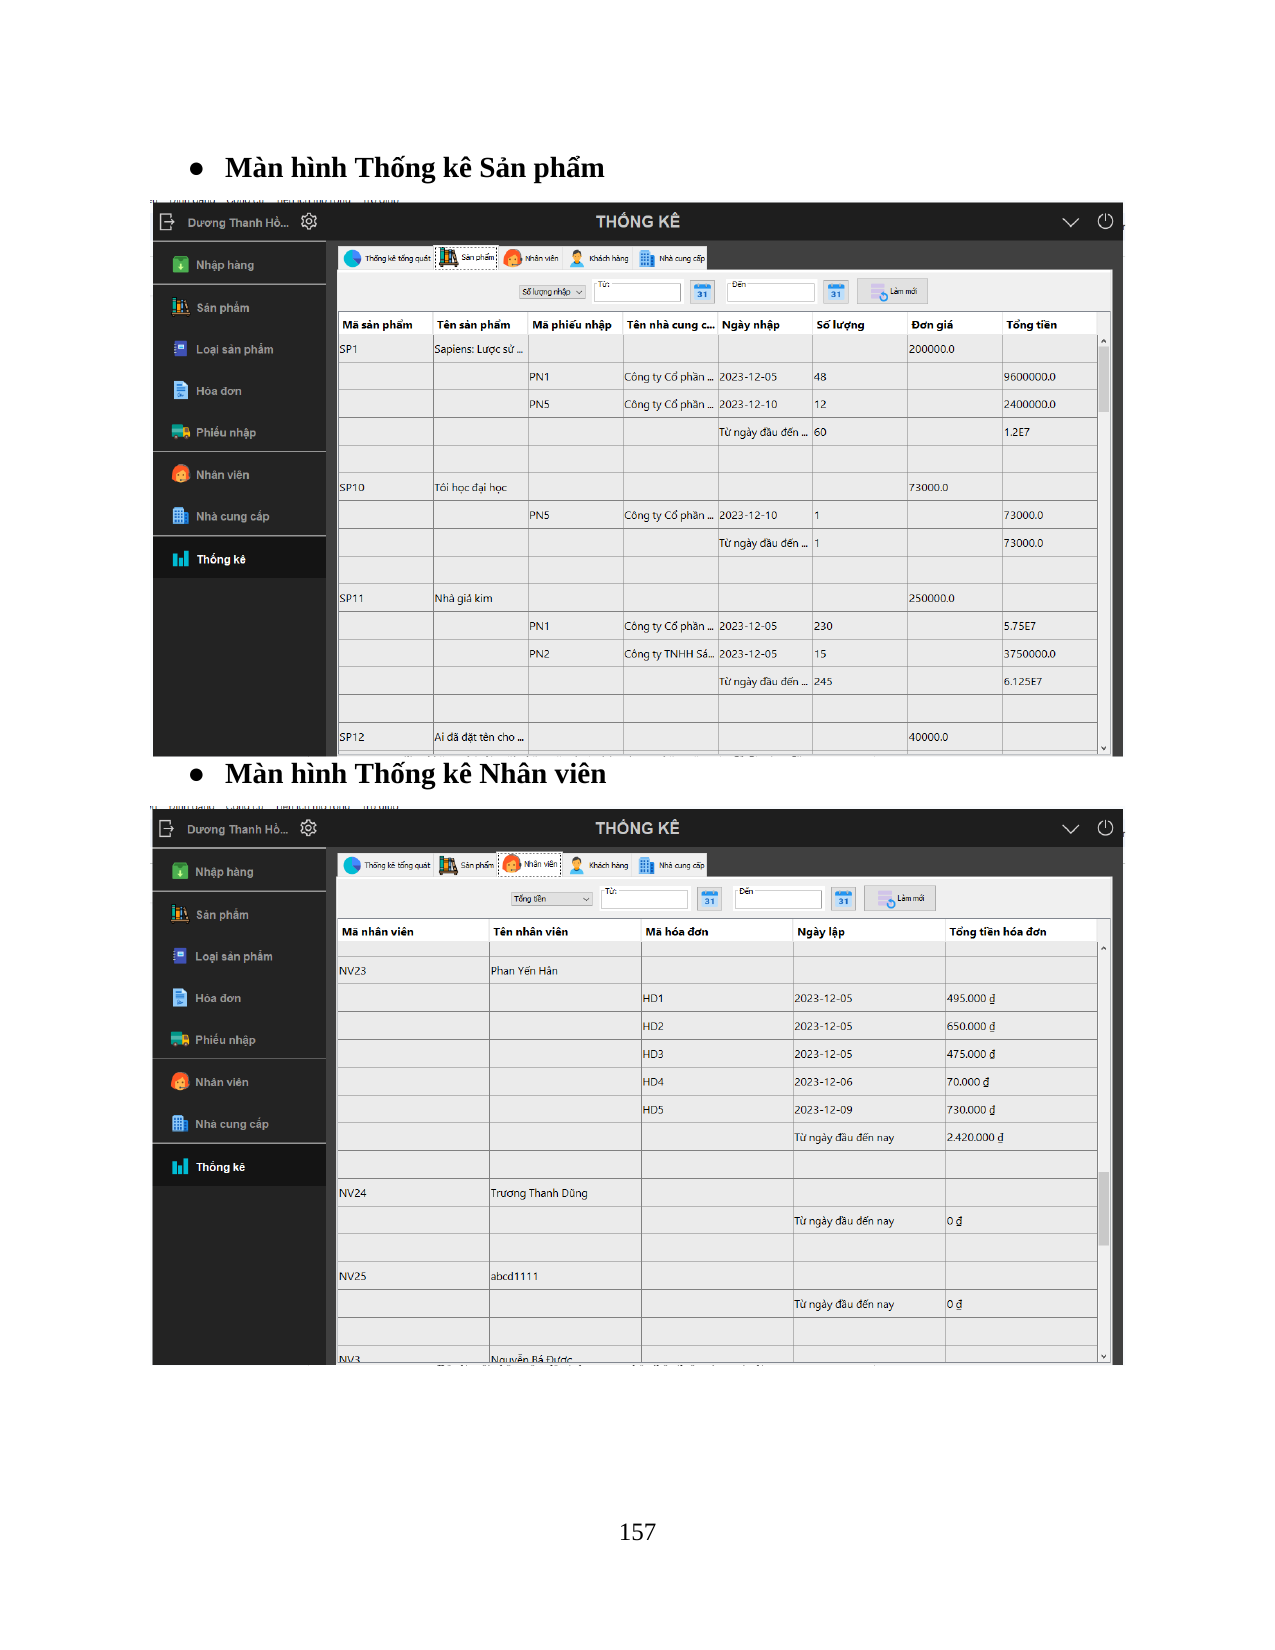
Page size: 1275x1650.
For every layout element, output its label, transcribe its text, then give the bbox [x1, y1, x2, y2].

picture [150, 200, 1125, 757]
subtitle Màn hình Thống kê Sản phẩm [187, 150, 1125, 183]
picture [150, 806, 1125, 1366]
subtitle Màn hình Thống kê Nhân viên [187, 757, 1125, 790]
